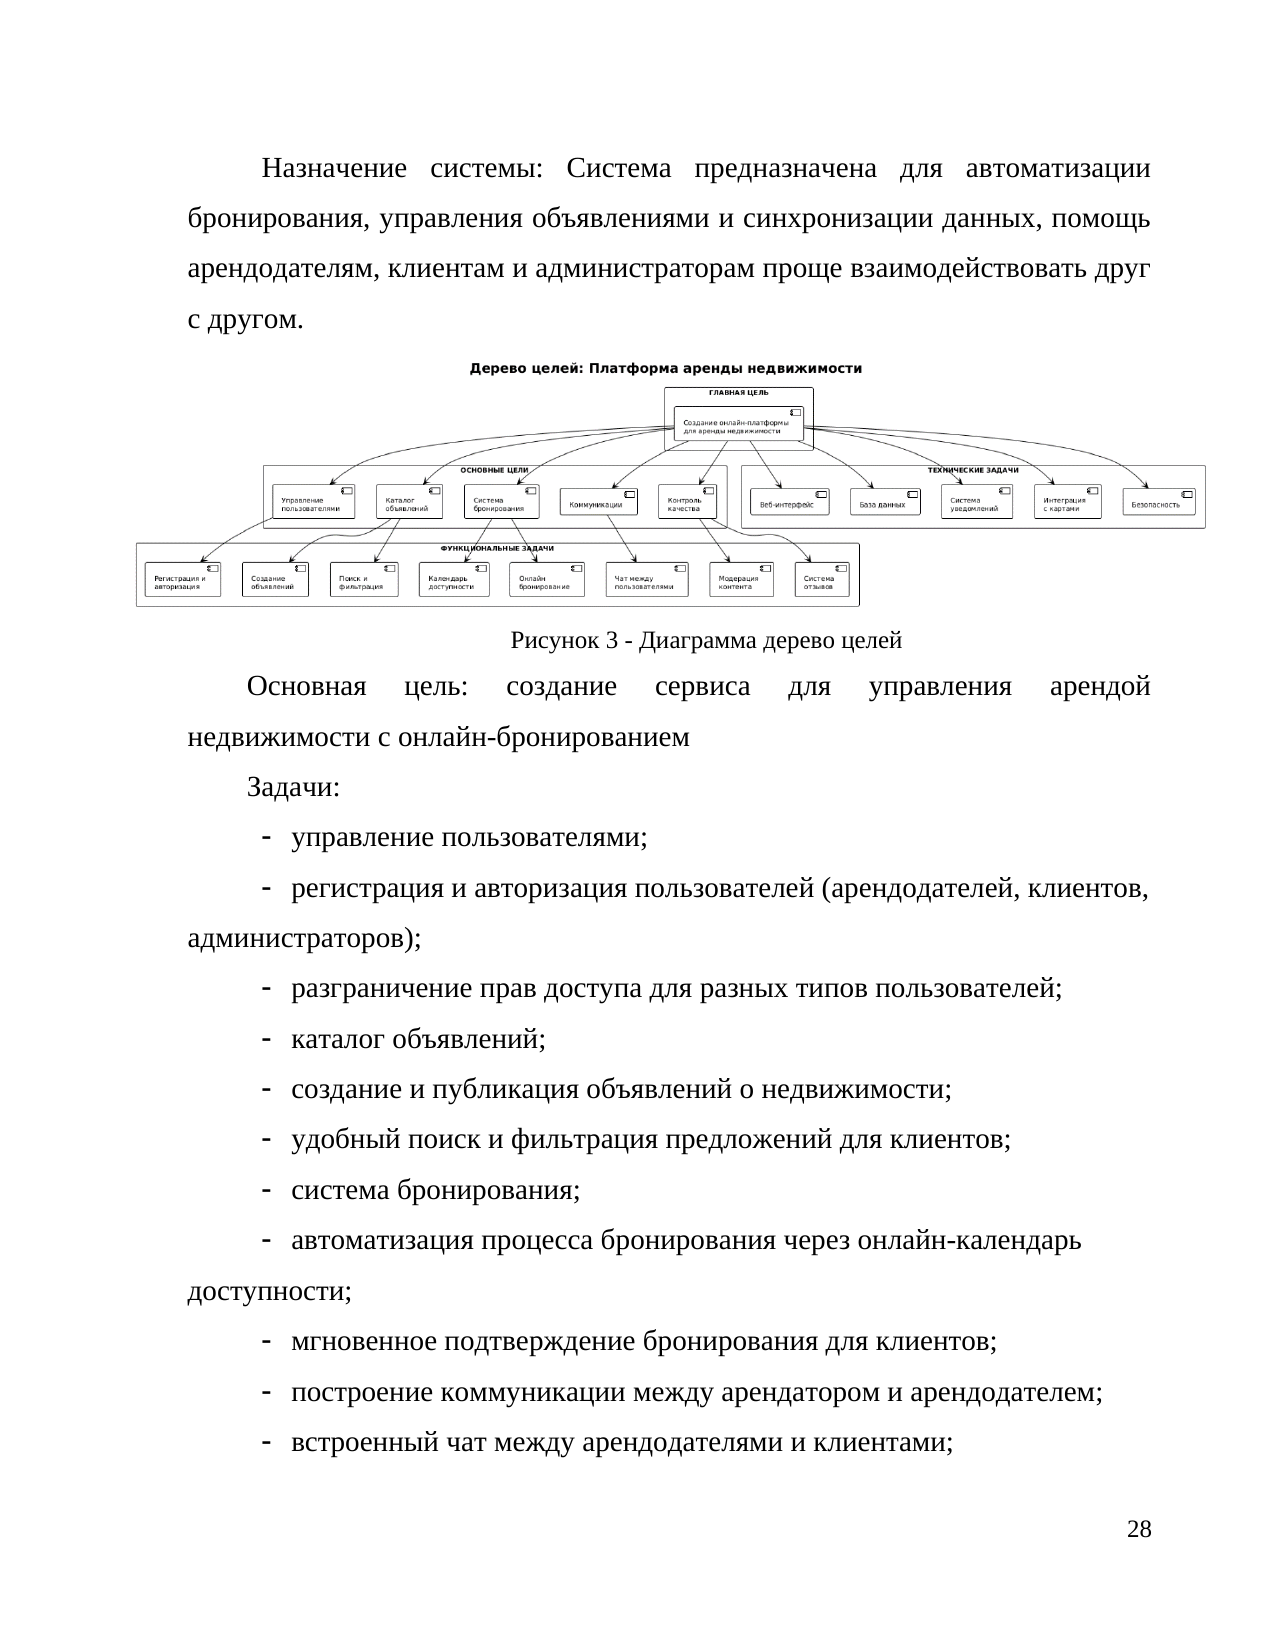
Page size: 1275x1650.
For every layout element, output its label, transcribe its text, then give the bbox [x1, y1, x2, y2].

text Задачи: [187, 769, 1152, 802]
text Назначение системы: Система предназначена для автоматизации бронирования, управления объявлениями и синхронизации данных, помощь арендодателям, клиентам и администраторам проще взаимодействовать друг с другом. [187, 150, 1152, 334]
list разграничение прав доступа для разных типов пользователей; [187, 970, 1152, 1004]
list построение коммуникации между арендатором и арендодателем; [187, 1374, 1152, 1407]
list система бронирования; [187, 1172, 1152, 1206]
list управление пользователями; [187, 819, 1152, 853]
list каталог объявлений; [187, 1021, 1152, 1054]
picture [128, 351, 1208, 609]
list регистрация и авторизация пользователей (арендодателей, клиентов, администраторов); [187, 870, 1152, 954]
text Рисунок 3 - Диаграмма дерево целей [187, 625, 1152, 654]
list встроенный чат между арендодателями и клиентами; [187, 1424, 1152, 1458]
list удобный поиск и фильтрация предложений для клиентов; [187, 1122, 1152, 1155]
list мгновенное подтверждение бронирования для клиентов; [187, 1323, 1152, 1357]
list автоматизация процесса бронирования через онлайн-календарь доступности; [187, 1222, 1152, 1306]
list создание и публикация объявлений о недвижимости; [187, 1071, 1152, 1105]
text Основная цель: создание сервиса для управления арендой недвижимости с онлайн-бронированием [187, 668, 1152, 752]
